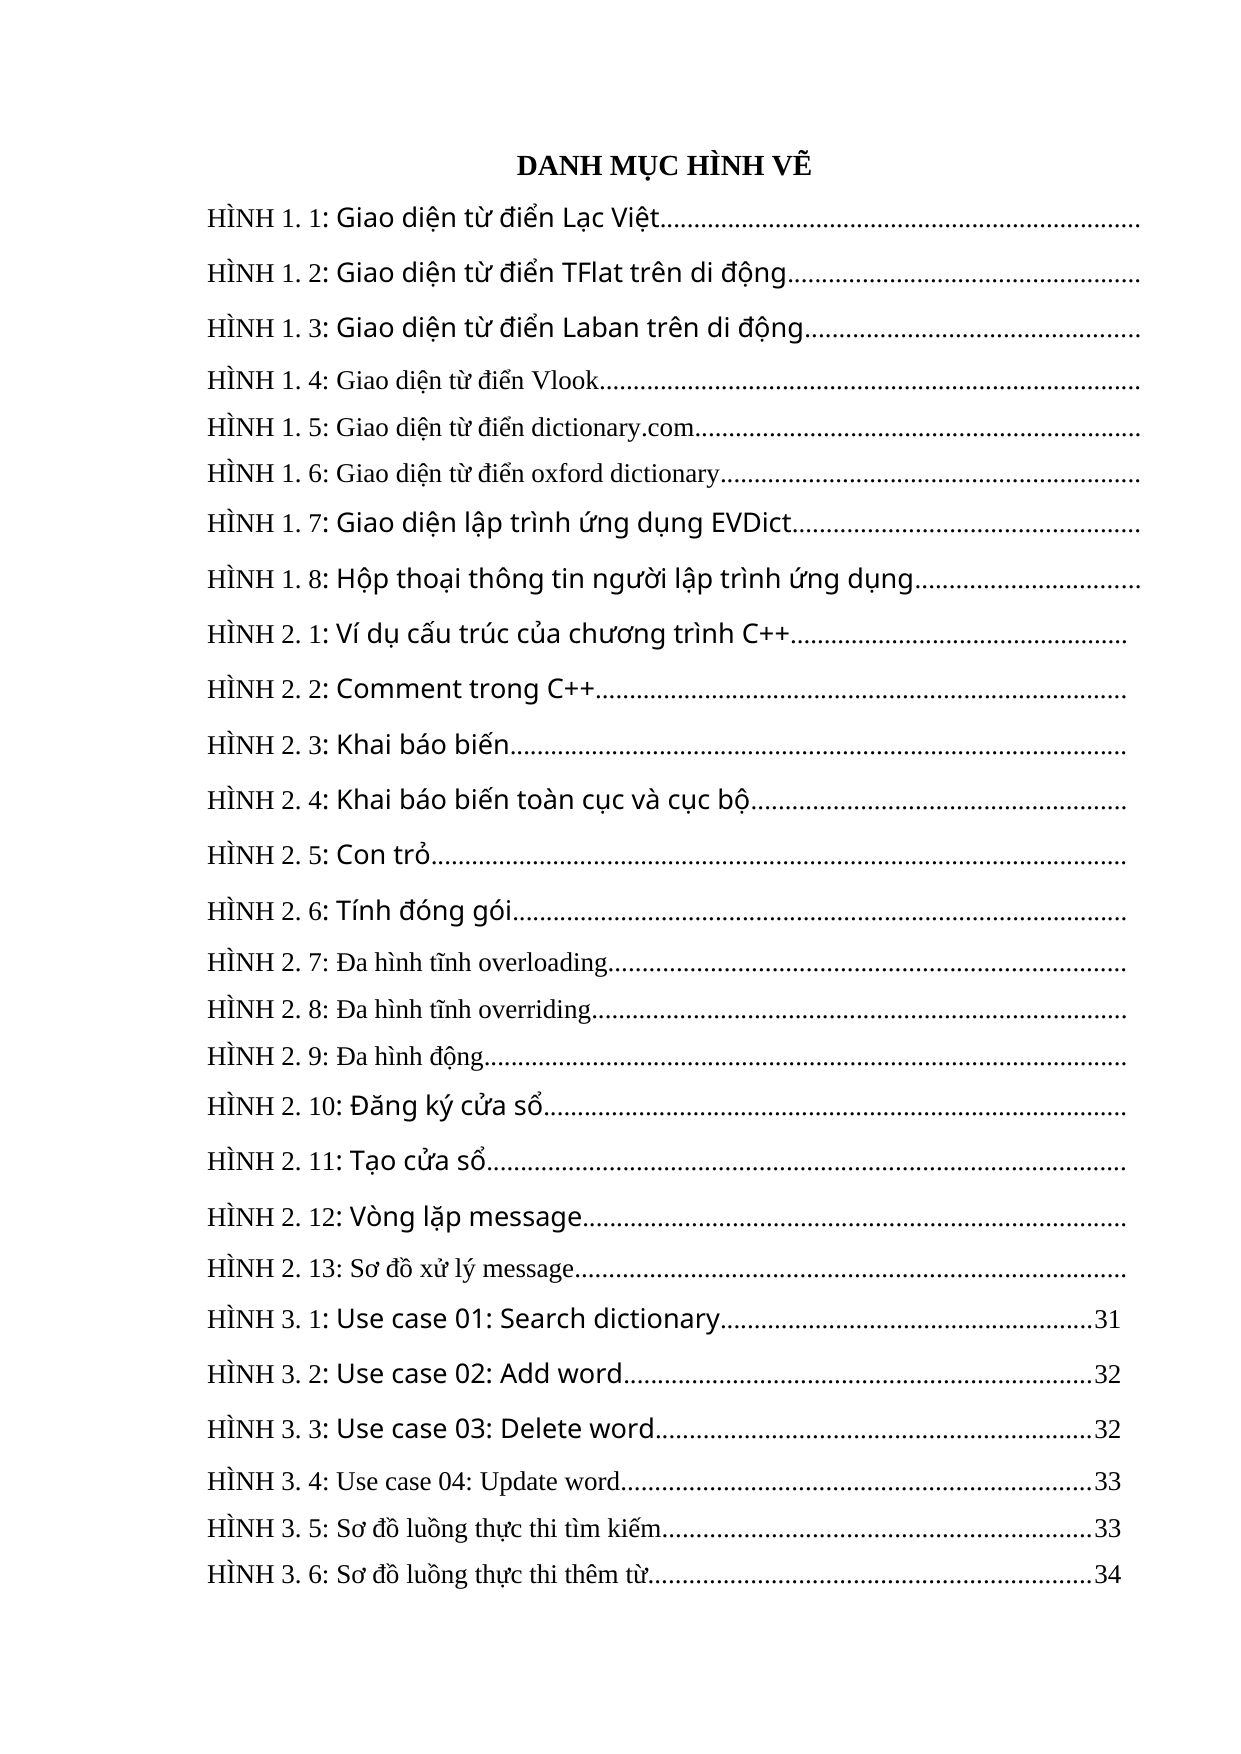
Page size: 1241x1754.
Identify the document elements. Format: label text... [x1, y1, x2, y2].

text HÌNH 1. 7: Giao diện lập trình ứng dụng EVDict 7 [207, 504, 1122, 541]
text HÌNH 1. 8: Hộp thoại thông tin người lập trình ứng dụng 9 [207, 559, 1122, 596]
text HÌNH 3. 1: Use case 01: Search dictionary 31 [207, 1299, 1122, 1336]
text HÌNH 2. 8: Đa hình tĩnh overriding 24 [207, 993, 1122, 1024]
text HÌNH 2. 12: Vòng lặp message 27 [207, 1197, 1122, 1234]
text HÌNH 1. 3: Giao diện từ điển Laban trên di động 4 [207, 309, 1122, 346]
text HÌNH 2. 13: Sơ đồ xử lý message 29 [207, 1252, 1122, 1283]
text HÌNH 2. 9: Đa hình động 25 [207, 1040, 1122, 1071]
text HÌNH 1. 2: Giao diện từ điển TFlat trên di động 3 [207, 253, 1122, 290]
text HÌNH 2. 4: Khai báo biến toàn cục và cục bộ 16 [207, 781, 322, 817]
text HÌNH 1. 1: Giao diện từ điển Lạc Việt 2 [207, 198, 1122, 235]
text HÌNH 3. 4: Use case 04: Update word 33 [207, 1465, 1122, 1496]
text HÌNH 3. 6: Sơ đồ luồng thực thi thêm từ 34 [207, 1558, 1122, 1589]
text HÌNH 1. 4: Giao diện từ điển Vlook 5 [207, 364, 1122, 395]
text HÌNH 1. 6: Giao diện từ điển oxford dictionary 6 [207, 457, 1122, 488]
text HÌNH 2. 6: Tính đóng gói 23 [207, 891, 322, 928]
text HÌNH 2. 11: Tạo cửa sổ 27 [207, 1142, 1122, 1179]
text HÌNH 2. 6: Tính đóng gói 23 [512, 891, 1122, 928]
text HÌNH 2. 5: Con trỏ 21 [207, 836, 1122, 873]
text HÌNH 2. 10: Đăng ký cửa sổ 26 [207, 1086, 1122, 1123]
text HÌNH 2. 3: Khai báo biến 15 [207, 725, 1122, 762]
text HÌNH 3. 2: Use case 02: Add word 32 [207, 1354, 1122, 1391]
text HÌNH 3. 3: Use case 03: Delete word 32 [207, 1410, 1122, 1447]
text HÌNH 1. 5: Giao diện từ điển dictionary.com 6 [207, 411, 1122, 442]
text HÌNH 2. 7: Đa hình tĩnh overloading 24 [207, 946, 1122, 978]
text DANH MỤC HÌNH VẼ [207, 148, 1122, 181]
text HÌNH 2. 2: Comment trong C++ 14 [207, 670, 1122, 707]
text HÌNH 2. 4: Khai báo biến toàn cục và cục bộ 16 [751, 781, 1122, 817]
text HÌNH 2. 1: Ví dụ cấu trúc của chương trình C++ 13 [207, 614, 1122, 651]
text HÌNH 3. 5: Sơ đồ luồng thực thi tìm kiếm 33 [207, 1512, 1122, 1543]
